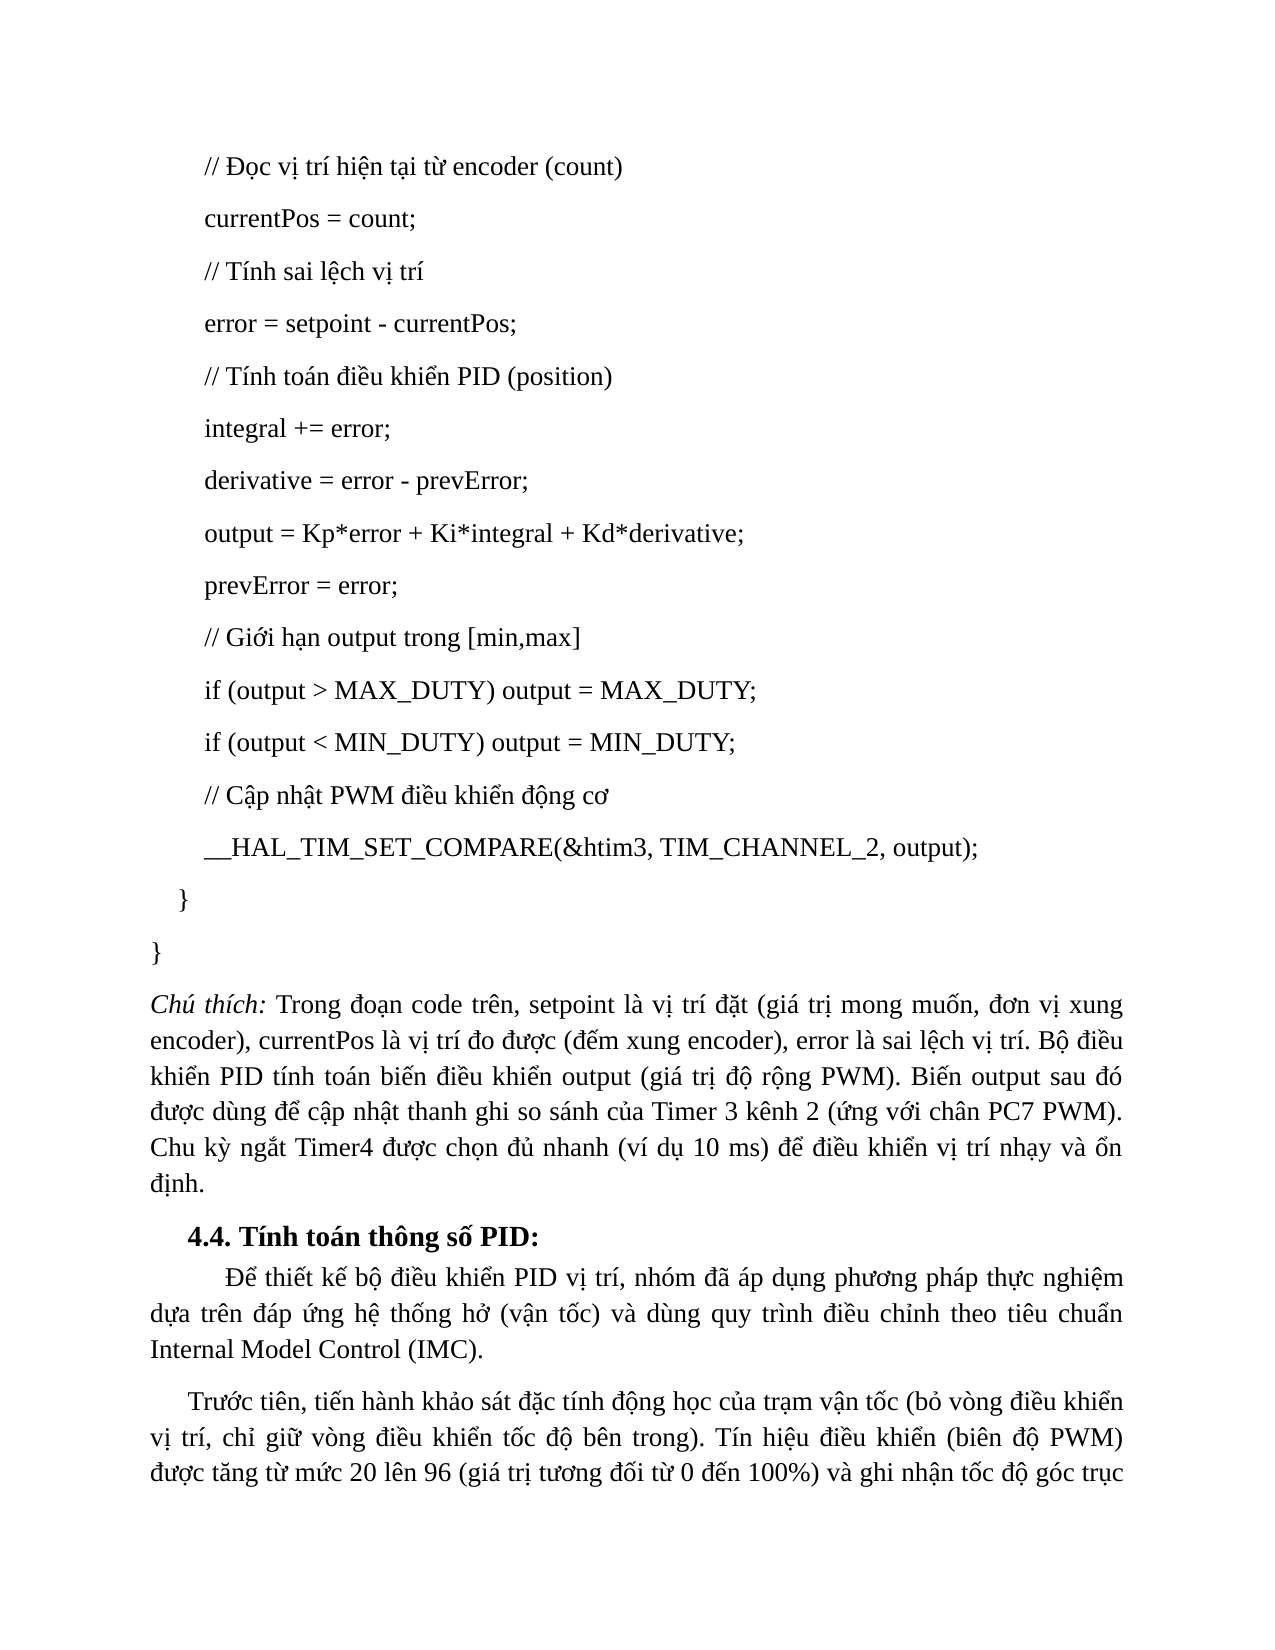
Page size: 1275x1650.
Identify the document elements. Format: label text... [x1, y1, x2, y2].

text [150, 1385, 1125, 1488]
text // Tính toán điều khiển PID (position) [150, 359, 1125, 391]
subtitle Tính toán thông số PID: [187, 1219, 1125, 1253]
text // Đọc vị trí hiện tại từ encoder (count) [150, 150, 1125, 181]
text currentPos = count; [150, 202, 1125, 233]
text prevError = error; [150, 569, 1125, 600]
text integral += error; [150, 412, 1125, 443]
text Để thiết kế bộ điều khiển PID vị trí, nhóm đã áp dụng phương pháp thực nghiệm dựa trên đáp ứng hệ thống hở (vận tốc) và dùng quy trình điều chỉnh theo tiêu chuẩn Internal Model Control (IMC). [150, 1261, 1125, 1364]
text if (output > MAX_DUTY) output = MAX_DUTY; [150, 674, 1125, 705]
text // Tính sai lệch vị trí [150, 255, 1125, 286]
text if (output < MIN_DUTY) output = MIN_DUTY; [150, 726, 1125, 757]
text __HAL_TIM_SET_COMPARE(&htim3, TIM_CHANNEL_2, output); [150, 831, 1125, 862]
text // Cập nhật PWM điều khiển động cơ [150, 779, 1125, 810]
text } [150, 936, 1125, 967]
text derivative = error - prevError; [150, 464, 1125, 496]
text // Giới hạn output trong [min,max] [150, 622, 1125, 653]
text } [150, 883, 1125, 915]
text Chú thích: Trong đoạn code trên, setpoint là vị trí đặt (giá trị mong muốn, đơn vị xung encoder), currentPos là vị trí đo được (đếm xung encoder), error là sai lệch vị trí. Bộ điều khiển PID tính toán biến điều khiển output (giá trị độ rộng PWM). Biến output sau đó được dùng để cập nhật thanh ghi so sánh của Timer 3 kênh 2 (ứng với chân PC7 PWM). Chu kỳ ngắt Timer4 được chọn đủ nhanh (ví dụ 10 ms) để điều khiển vị trí nhạy và ổn định. [150, 988, 1125, 1198]
text error = setpoint - currentPos; [150, 307, 1125, 338]
text output = Kp*error + Ki*integral + Kd*derivative; [150, 517, 1125, 548]
